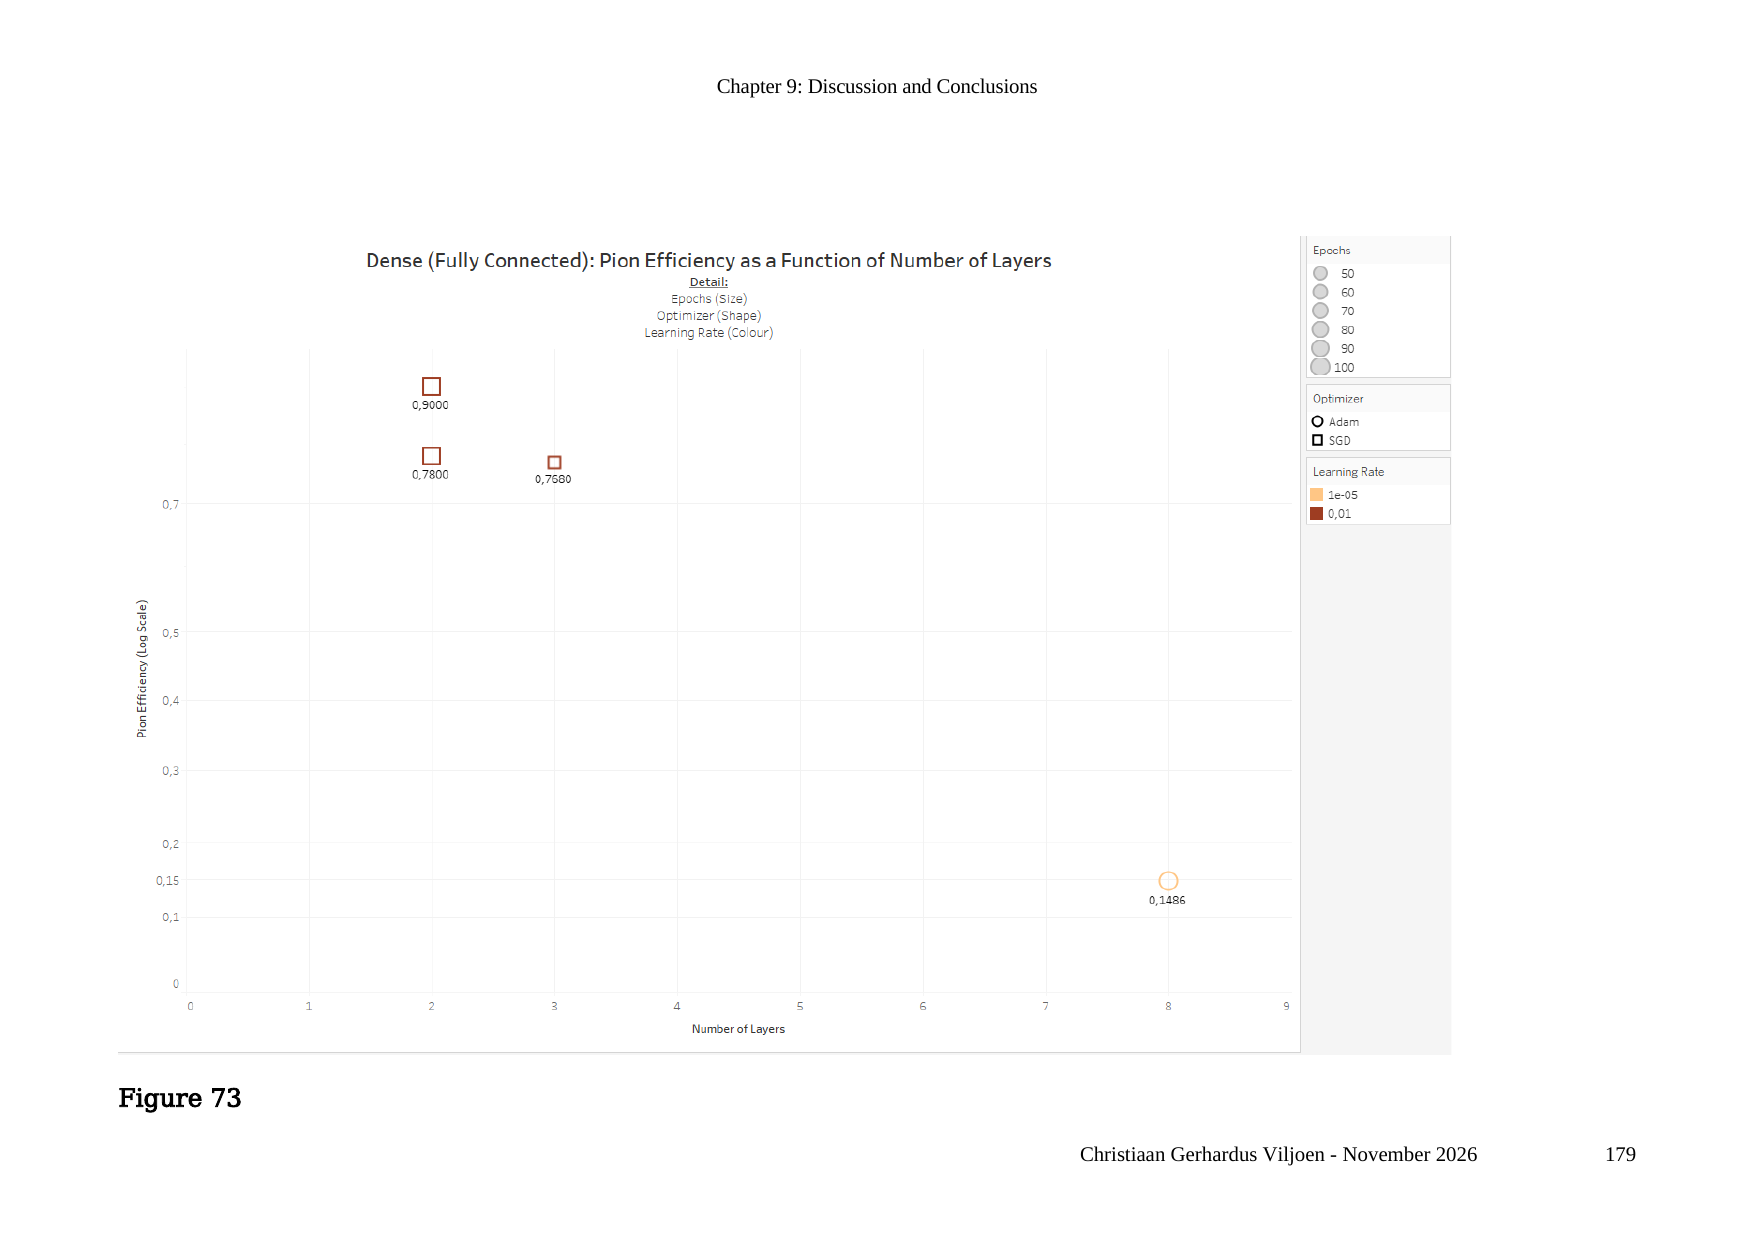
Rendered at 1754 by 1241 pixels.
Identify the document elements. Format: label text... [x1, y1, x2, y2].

picture [118, 236, 1452, 1055]
